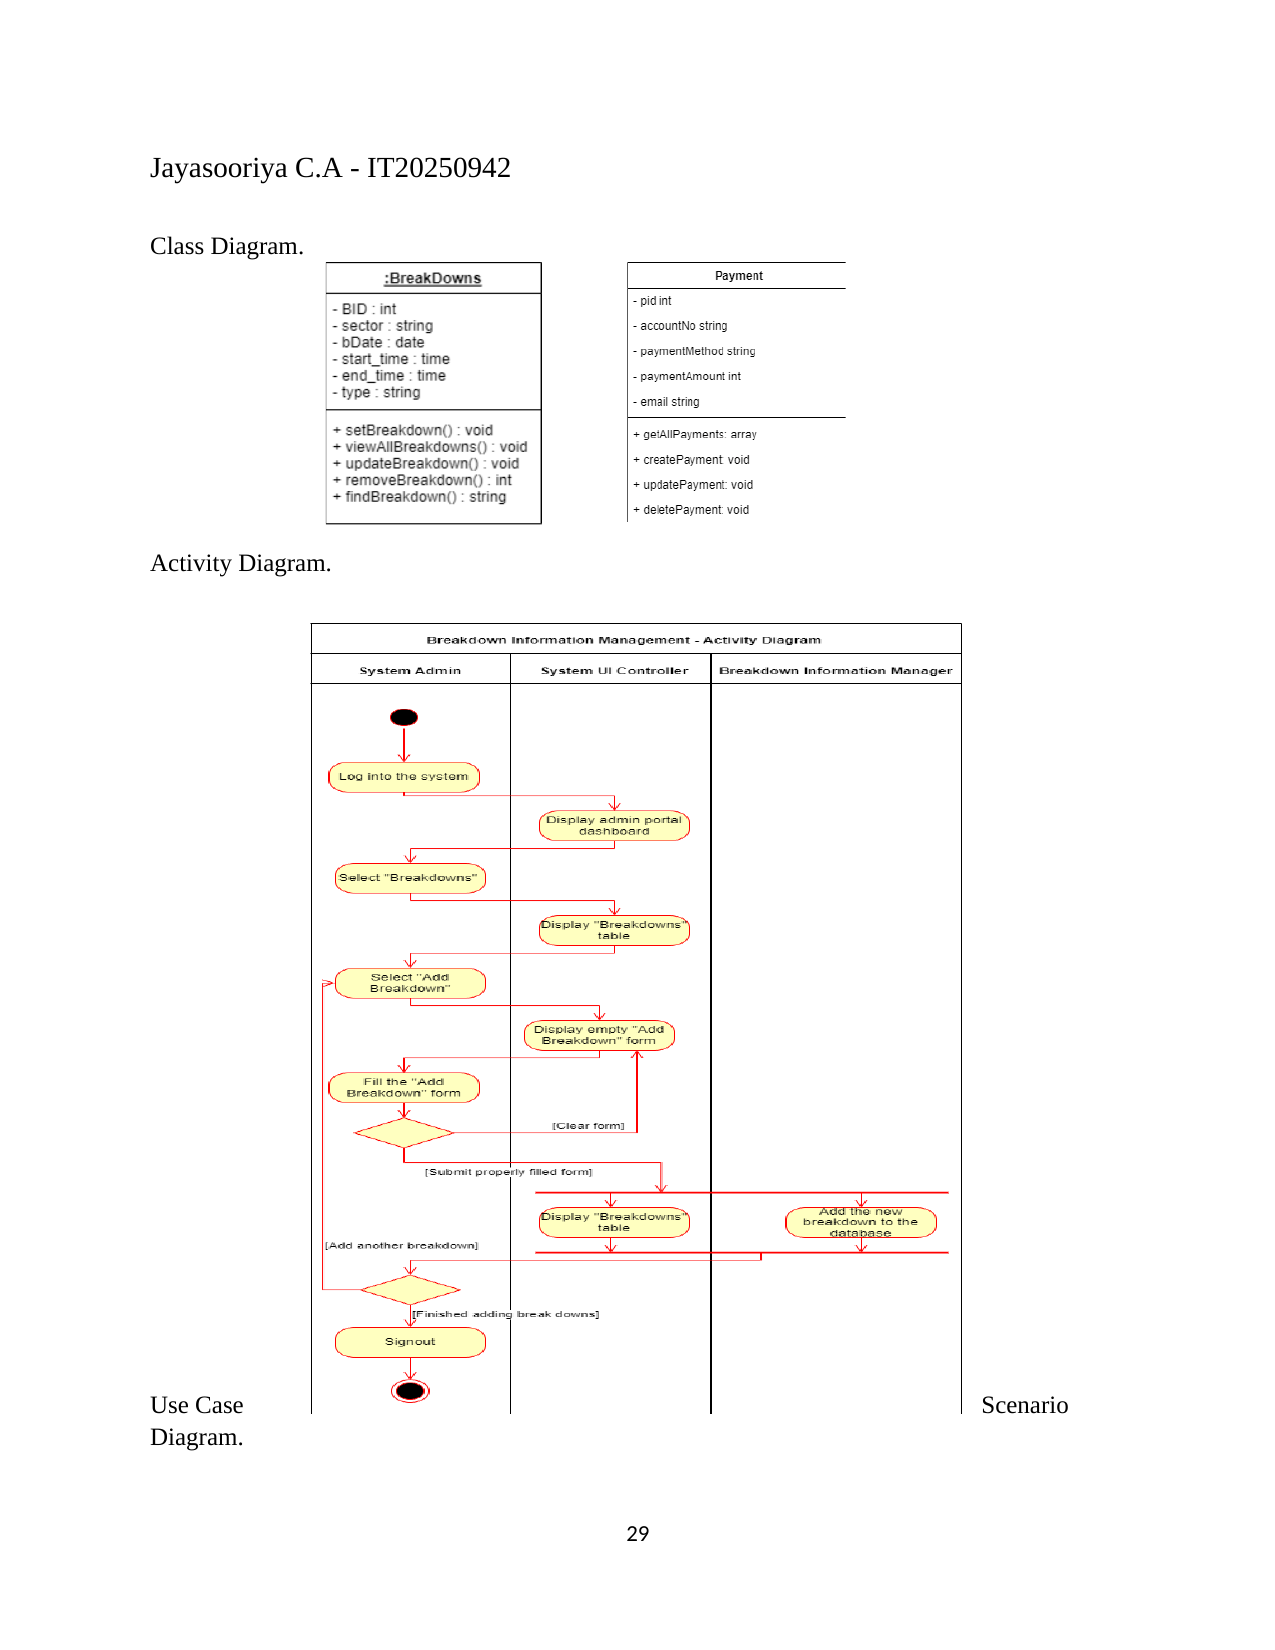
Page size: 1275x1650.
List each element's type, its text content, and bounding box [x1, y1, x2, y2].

subtitle Activity Diagram. [150, 548, 1125, 577]
picture [325, 262, 542, 528]
picture [310, 623, 963, 1413]
subtitle Class Diagram. [150, 231, 1125, 260]
subtitle Jayasooriya C.A - IT20250942 [150, 150, 1125, 183]
subtitle Use Case Scenario Diagram. [150, 1391, 1125, 1450]
picture [627, 262, 846, 522]
